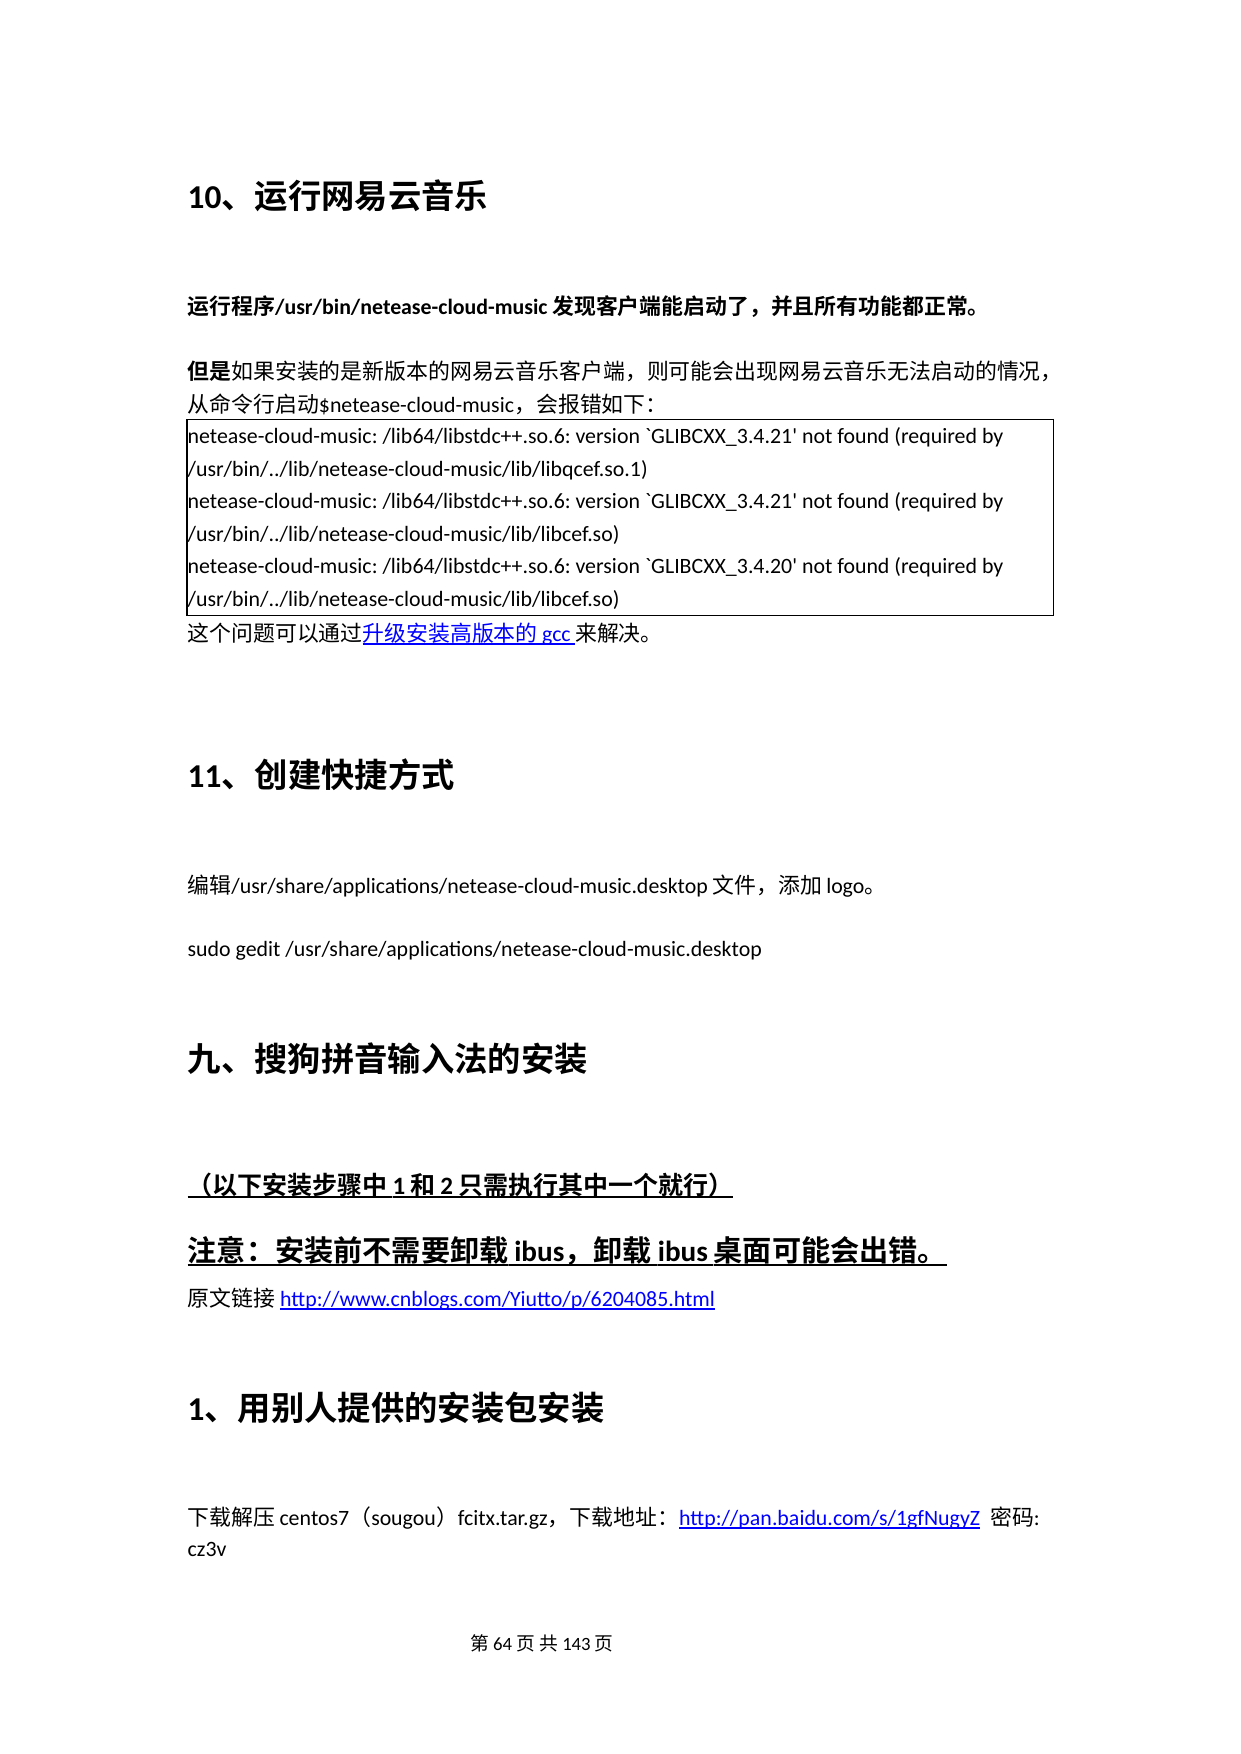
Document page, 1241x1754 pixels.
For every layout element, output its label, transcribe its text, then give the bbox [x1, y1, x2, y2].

subtitle 11、创建快捷方式 [187, 740, 1053, 805]
text 下载解压centos7（sougou）fcitx.tar.gz，下载地址：http://pan.baidu.com/s/1gfNugyZ 密码: cz3v [187, 1500, 1053, 1565]
text netease-cloud-music: /lib64/libstdc++.so.6: version `GLIBCXX_3.4.21' not found (required by /usr/bin/../lib/netease-cloud-music/lib/libcef.so) [188, 485, 1053, 549]
text sudo gedit /usr/share/applications/netease-cloud-music.desktop [187, 932, 1053, 965]
subtitle 1、用别人提供的安装包安装 [187, 1373, 1053, 1438]
text 运行程序/usr/bin/netease-cloud-music发现客户端能启动了，并且所有功能都正常。 [187, 289, 1053, 321]
text （以下安装步骤中1和2只需执行其中一个就行） [187, 1151, 1053, 1216]
subtitle 九、搜狗拼音输入法的安装 [187, 1024, 1053, 1089]
text netease-cloud-music: /lib64/libstdc++.so.6: version `GLIBCXX_3.4.20' not found (required by /usr/bin/../lib/netease-cloud-music/lib/libcef.so) [188, 549, 1053, 615]
text 注意：安装前不需要卸载ibus，卸载ibus桌面可能会出错。 [187, 1216, 1053, 1281]
text 原文链接 http://www.cnblogs.com/Yiutto/p/6204085.html [187, 1281, 1053, 1313]
text 但是如果安装的是新版本的网易云音乐客户端，则可能会出现网易云音乐无法启动的情况，从命令行启动$netease-cloud-music，会报错如下： [187, 354, 1053, 419]
text 编辑/usr/share/applications/netease-cloud-music.desktop文件，添加logo。 [187, 867, 1053, 900]
text 这个问题可以通过升级安装高版本的gcc来解决。 [187, 616, 1053, 648]
subtitle 10、运行网易云音乐 [187, 162, 1053, 227]
text netease-cloud-music: /lib64/libstdc++.so.6: version `GLIBCXX_3.4.21' not found (required by /usr/bin/../lib/netease-cloud-music/lib/libqcef.so.1) [188, 420, 1053, 485]
